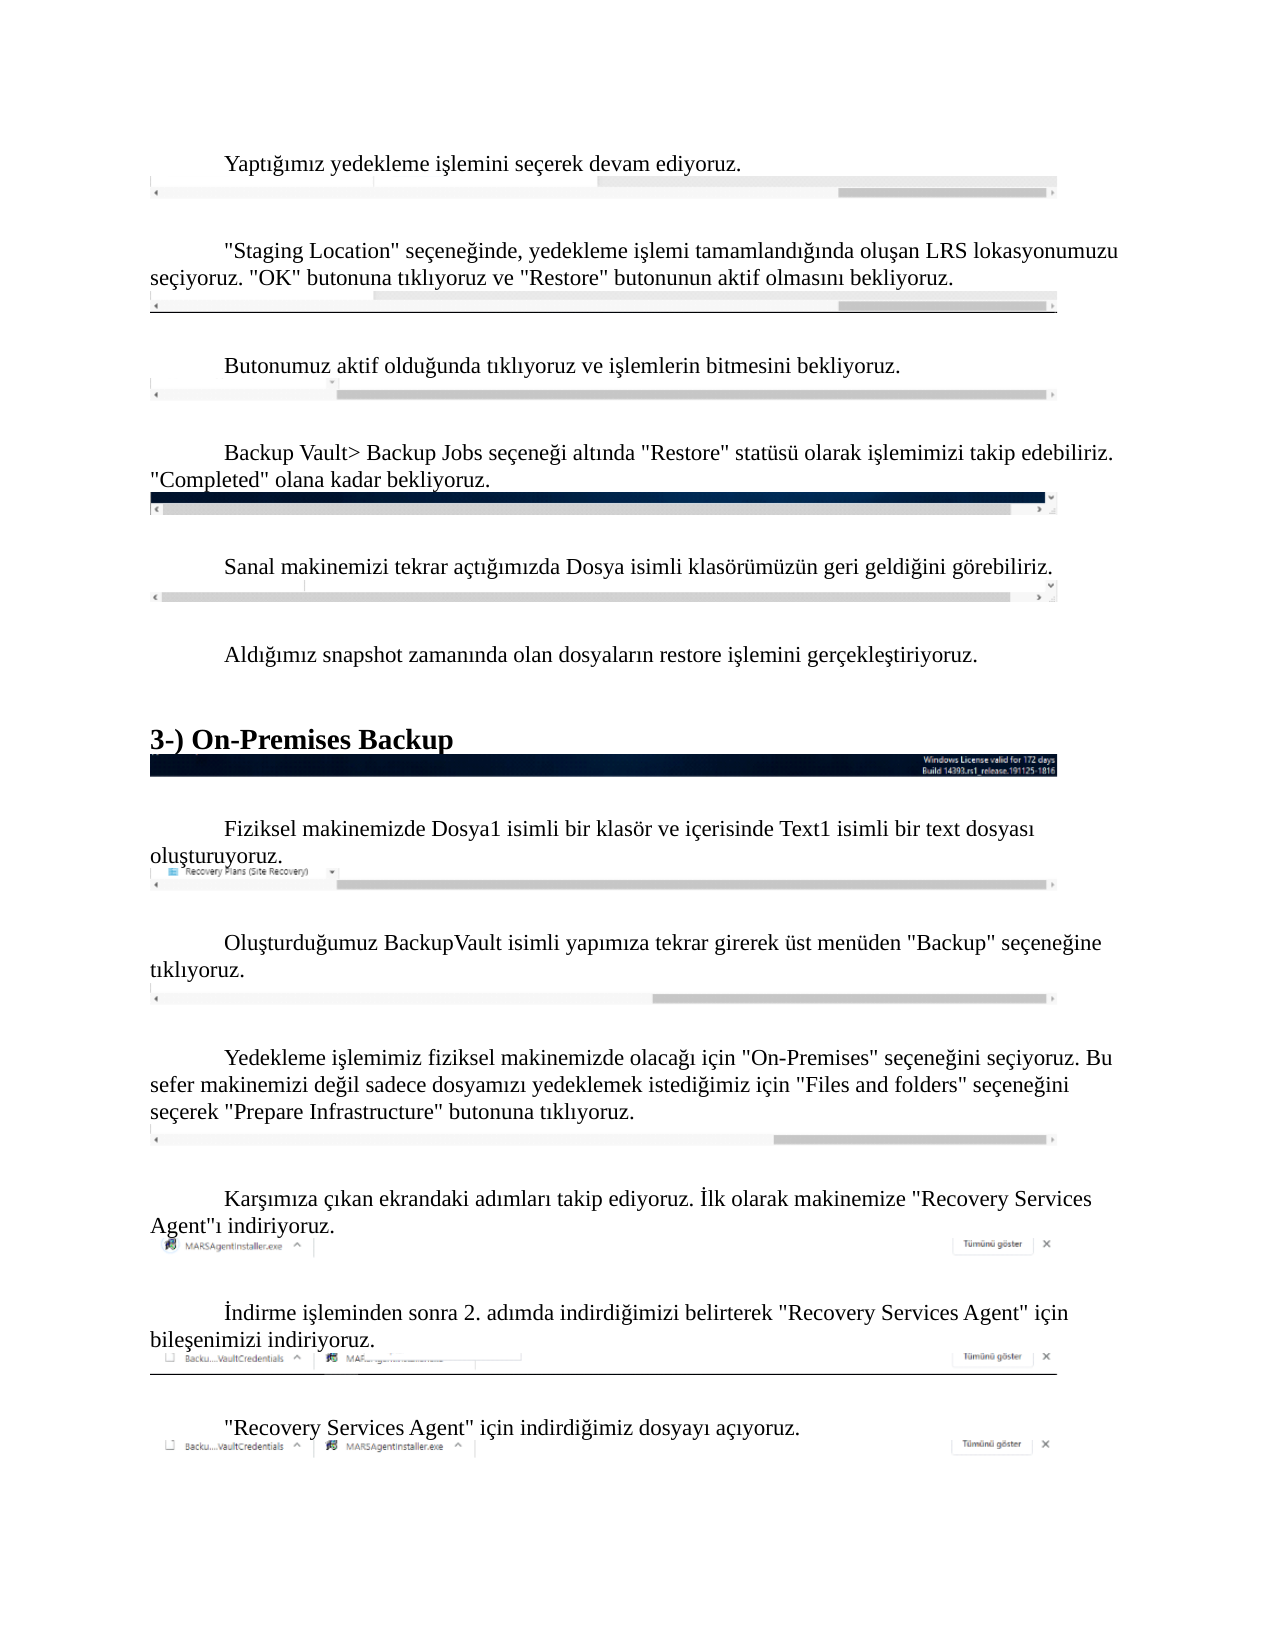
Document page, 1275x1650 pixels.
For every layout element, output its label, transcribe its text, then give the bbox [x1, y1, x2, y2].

text Yaptığımız yedekleme işlemini seçerek devam ediyoruz. [150, 150, 1125, 177]
text Yedekleme işlemimiz fiziksel makinemizde olacağı için "On-Premises" seçeneğini seçiyoruz. Bu sefer makinemizi değil sadece dosyamızı yedeklemek istediğimiz için "Files and folders" seçeneğini seçerek "Prepare Infrastructure" butonuna tıklıyoruz. [150, 1043, 1125, 1124]
text Butonumuz aktif olduğunda tıklıyoruz ve işlemlerin bitmesini bekliyoruz. [150, 352, 1125, 378]
text Oluşturduğumuz BackupVault isimli yapımıza tekrar girerek üst menüden "Backup" seçeneğine tıklıyoruz. [150, 929, 1125, 983]
text Karşımıza çıkan ekrandaki adımları takip ediyoruz. İlk olarak makinemize "Recovery Services Agent"ı indiriyoruz. [150, 1185, 1125, 1239]
text İndirme işleminden sonra 2. adımda indirdiğimizi belirterek "Recovery Services Agent" için bileşenimizi indiriyoruz. [150, 1299, 1125, 1353]
text Fiziksel makinemizde Dosya1 isimli bir klasör ve içerisinde Text1 isimli bir text dosyası oluşturuyoruz. [150, 815, 1125, 869]
text 3-) On-Premises Backup [150, 728, 1125, 755]
text Sanal makinemizi tekrar açtığımızda Dosya isimli klasörümüzün geri geldiğini görebiliriz. [150, 553, 1125, 580]
text "Recovery Services Agent" için indirdiğimiz dosyayı açıyoruz. [150, 1413, 1125, 1440]
text "Staging Location" seçeneğinde, yedekleme işlemi tamamlandığında oluşan LRS lokasyonumuzu seçiyoruz. "OK" butonuna tıklıyoruz ve "Restore" butonunun aktif olmasını bekliyoruz. [150, 237, 1125, 291]
text Backup Vault> Backup Jobs seçeneği altında "Restore" statüsü olarak işlemimizi takip edebiliriz. "Completed" olana kadar bekliyoruz. [150, 439, 1125, 493]
text Aldığımız snapshot zamanında olan dosyaların restore işlemini gerçekleştiriyoruz. [150, 640, 1125, 667]
